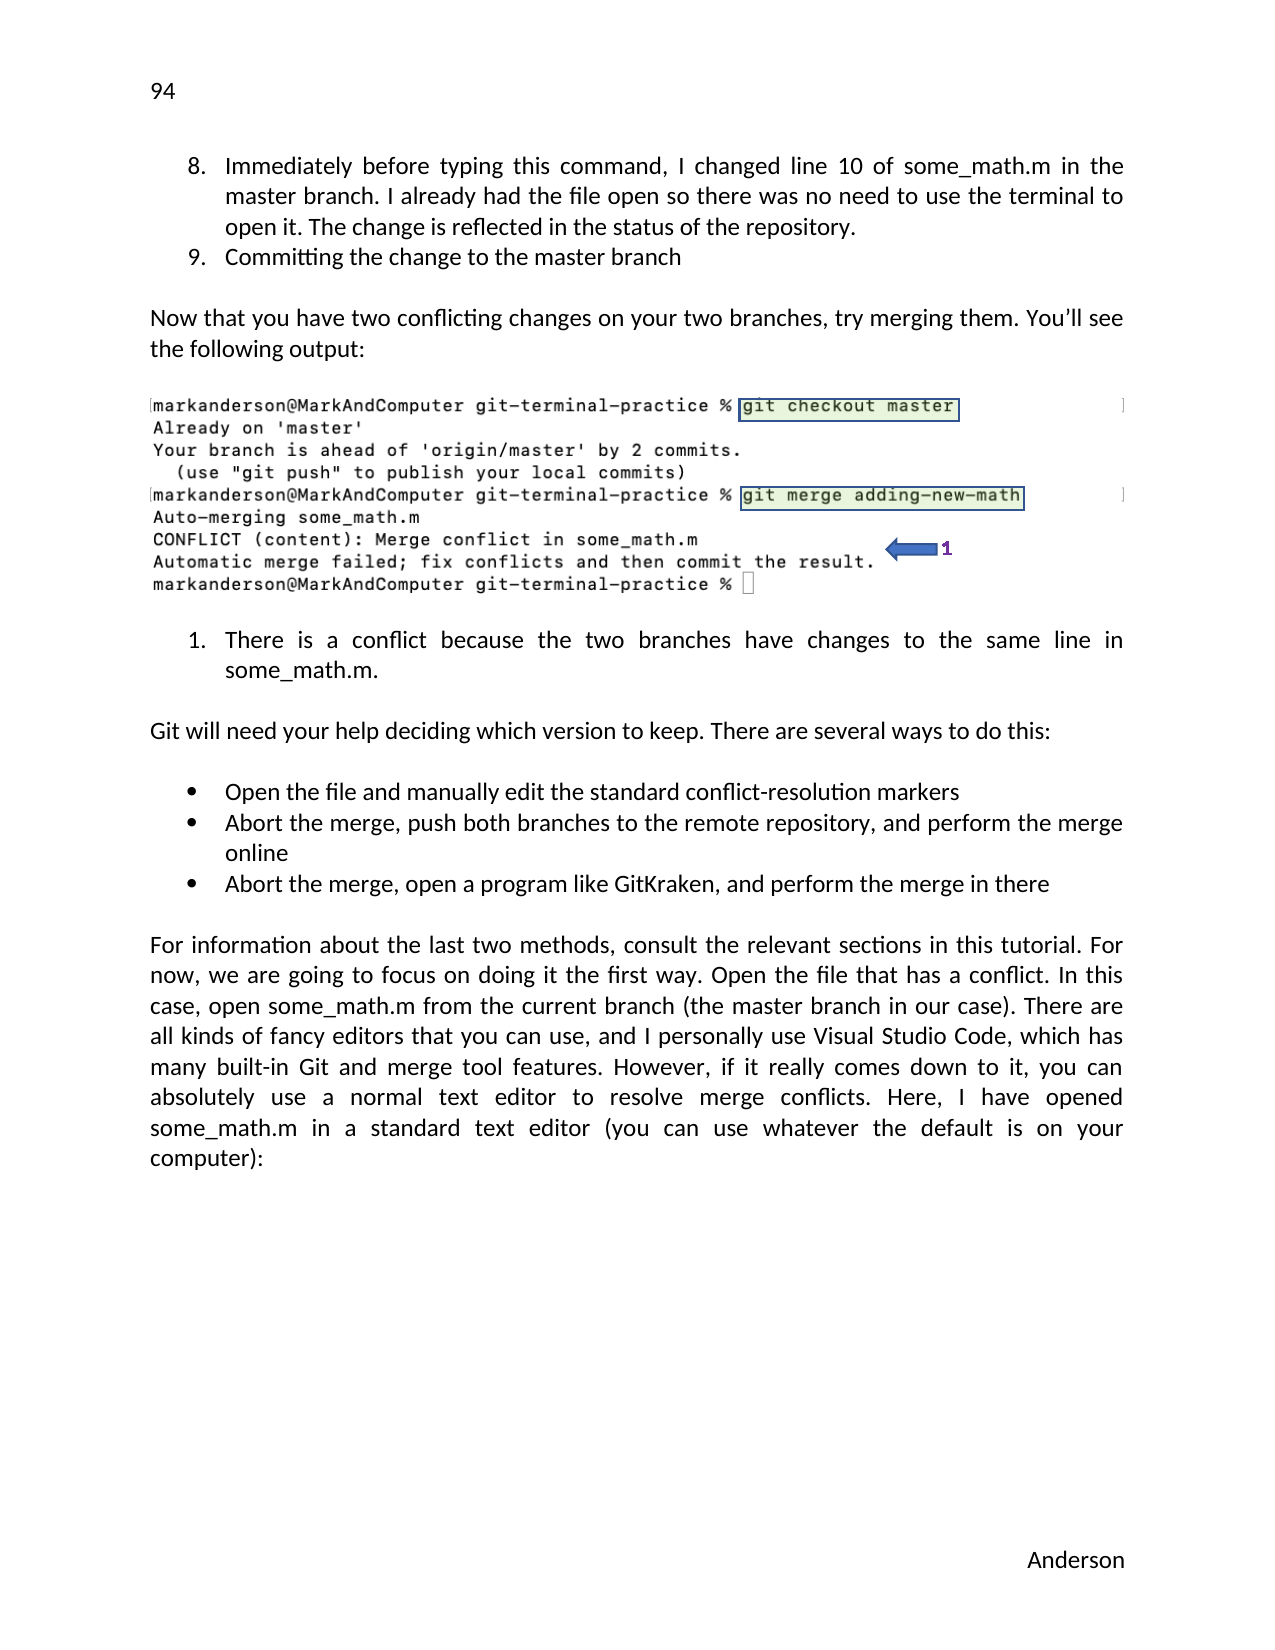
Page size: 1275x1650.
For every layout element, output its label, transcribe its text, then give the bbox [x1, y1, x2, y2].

list Abort the merge, push both branches to the remote repository, and perform the merge online [187, 807, 1125, 868]
list Open the file and manually edit the standard conflict-resolution markers [187, 776, 1125, 807]
text For information about the last two methods, consult the relevant sections in this tutorial. For now, we are going to focus on doing it the first way. Open the file that has a conflict. In this case, open some_math.m from the current branch (the master branch in our case). There are all kinds of fancy editors that you can use, and I personally use Visual Studio Code, which has many built-in Git and merge tool features. However, if it really comes down to it, you can absolutely use a normal text editor to resolve merge conflicts. Here, I have opened some_math.m in a standard text editor (you can use whatever the default is on your computer): [150, 929, 1125, 1173]
list Abort the merge, open a program like GitKraken, and perform the merge in there [187, 868, 1125, 898]
list There is a conflict because the two branches have changes to the same line in some_math.m. [187, 624, 1125, 685]
text Now that you have two conflicting changes on your two branches, try merging them. You’ll see the following output: [150, 303, 1125, 364]
list Immediately before typing this command, I changed line 10 of some_math.m in the master branch. I already had the file open so there was no need to use the terminal to open it. The change is reflected in the status of the repository. [187, 150, 1125, 242]
picture [150, 394, 1125, 594]
text Git will need your help deciding which version to keep. There are several ways to do this: [150, 715, 1125, 746]
list Committing the change to the master branch [187, 242, 1125, 272]
